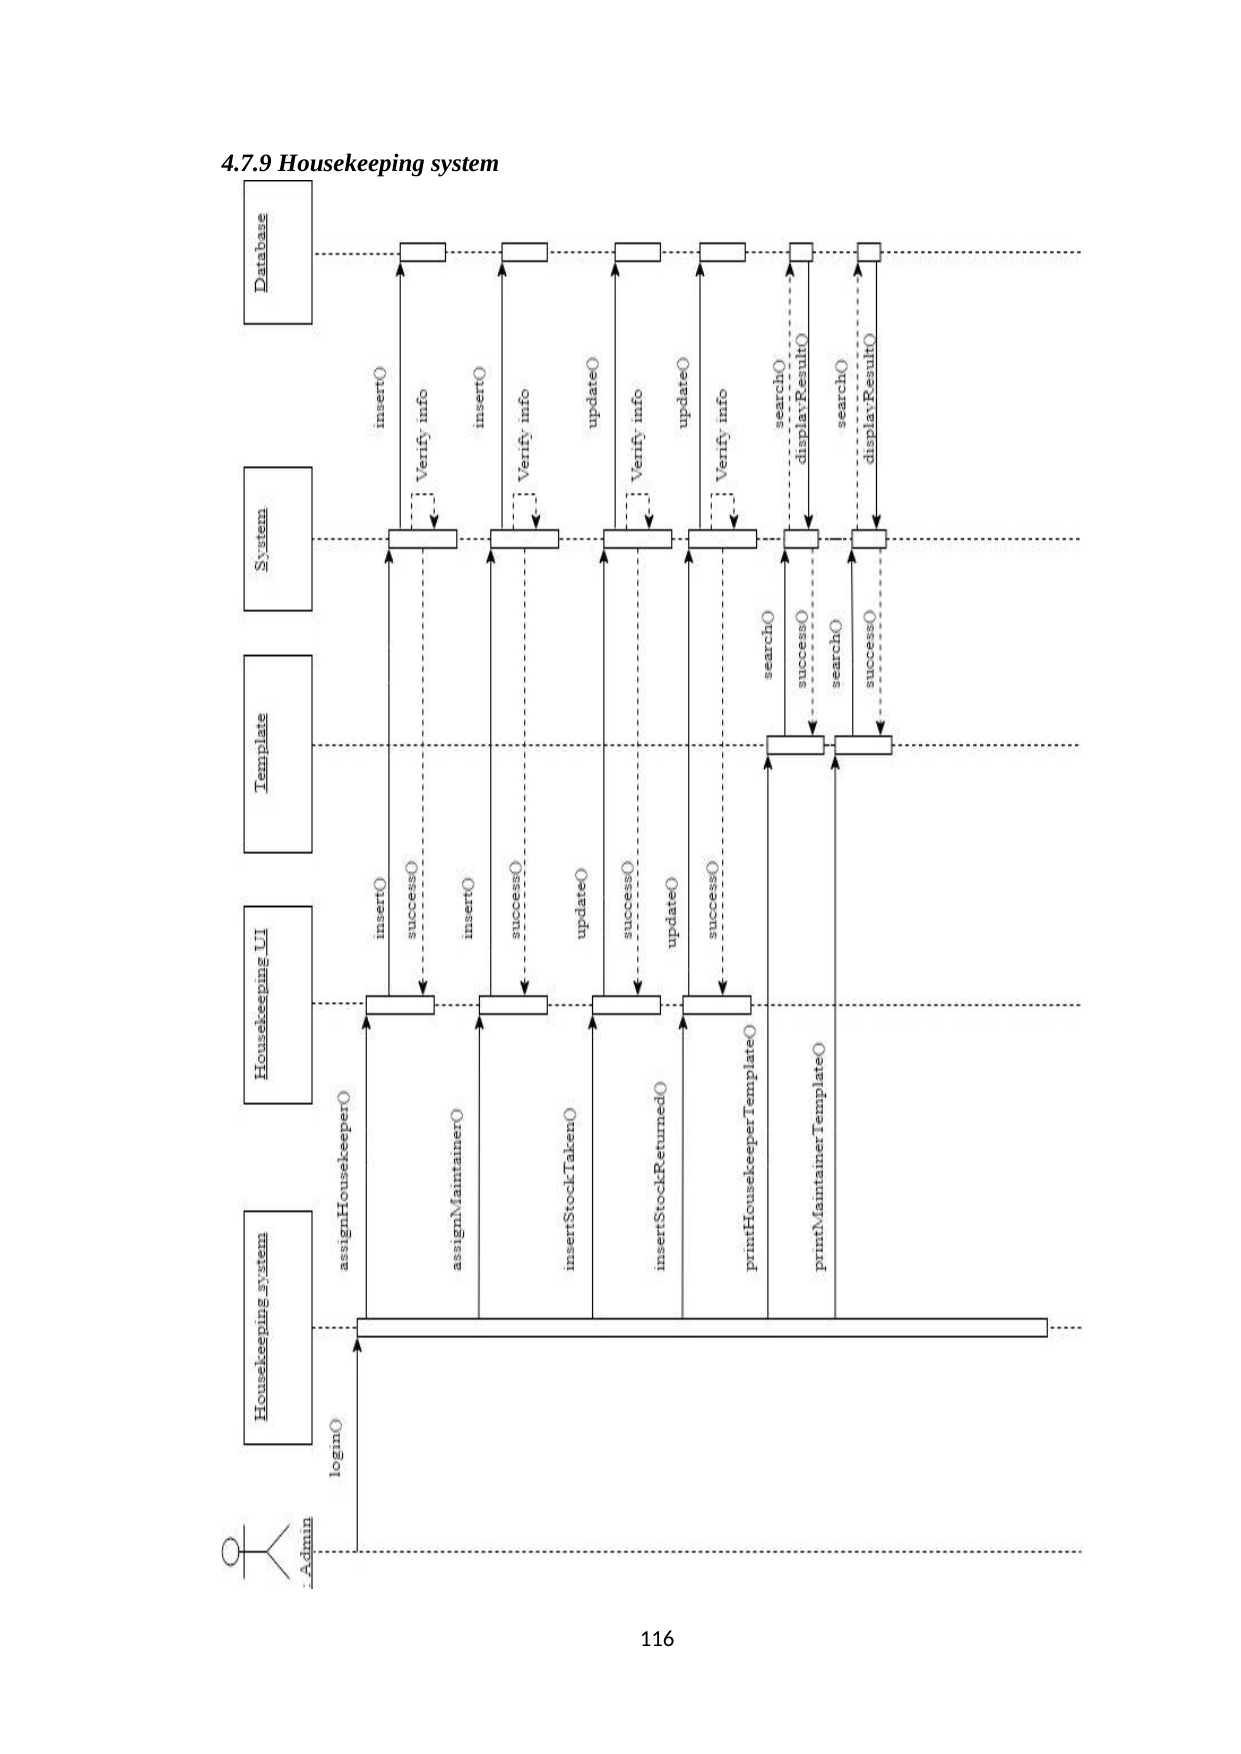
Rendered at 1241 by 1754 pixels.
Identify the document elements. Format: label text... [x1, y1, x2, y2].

subtitle 4.7.9 Housekeeping system [221, 148, 1092, 176]
picture [221, 180, 1083, 1589]
